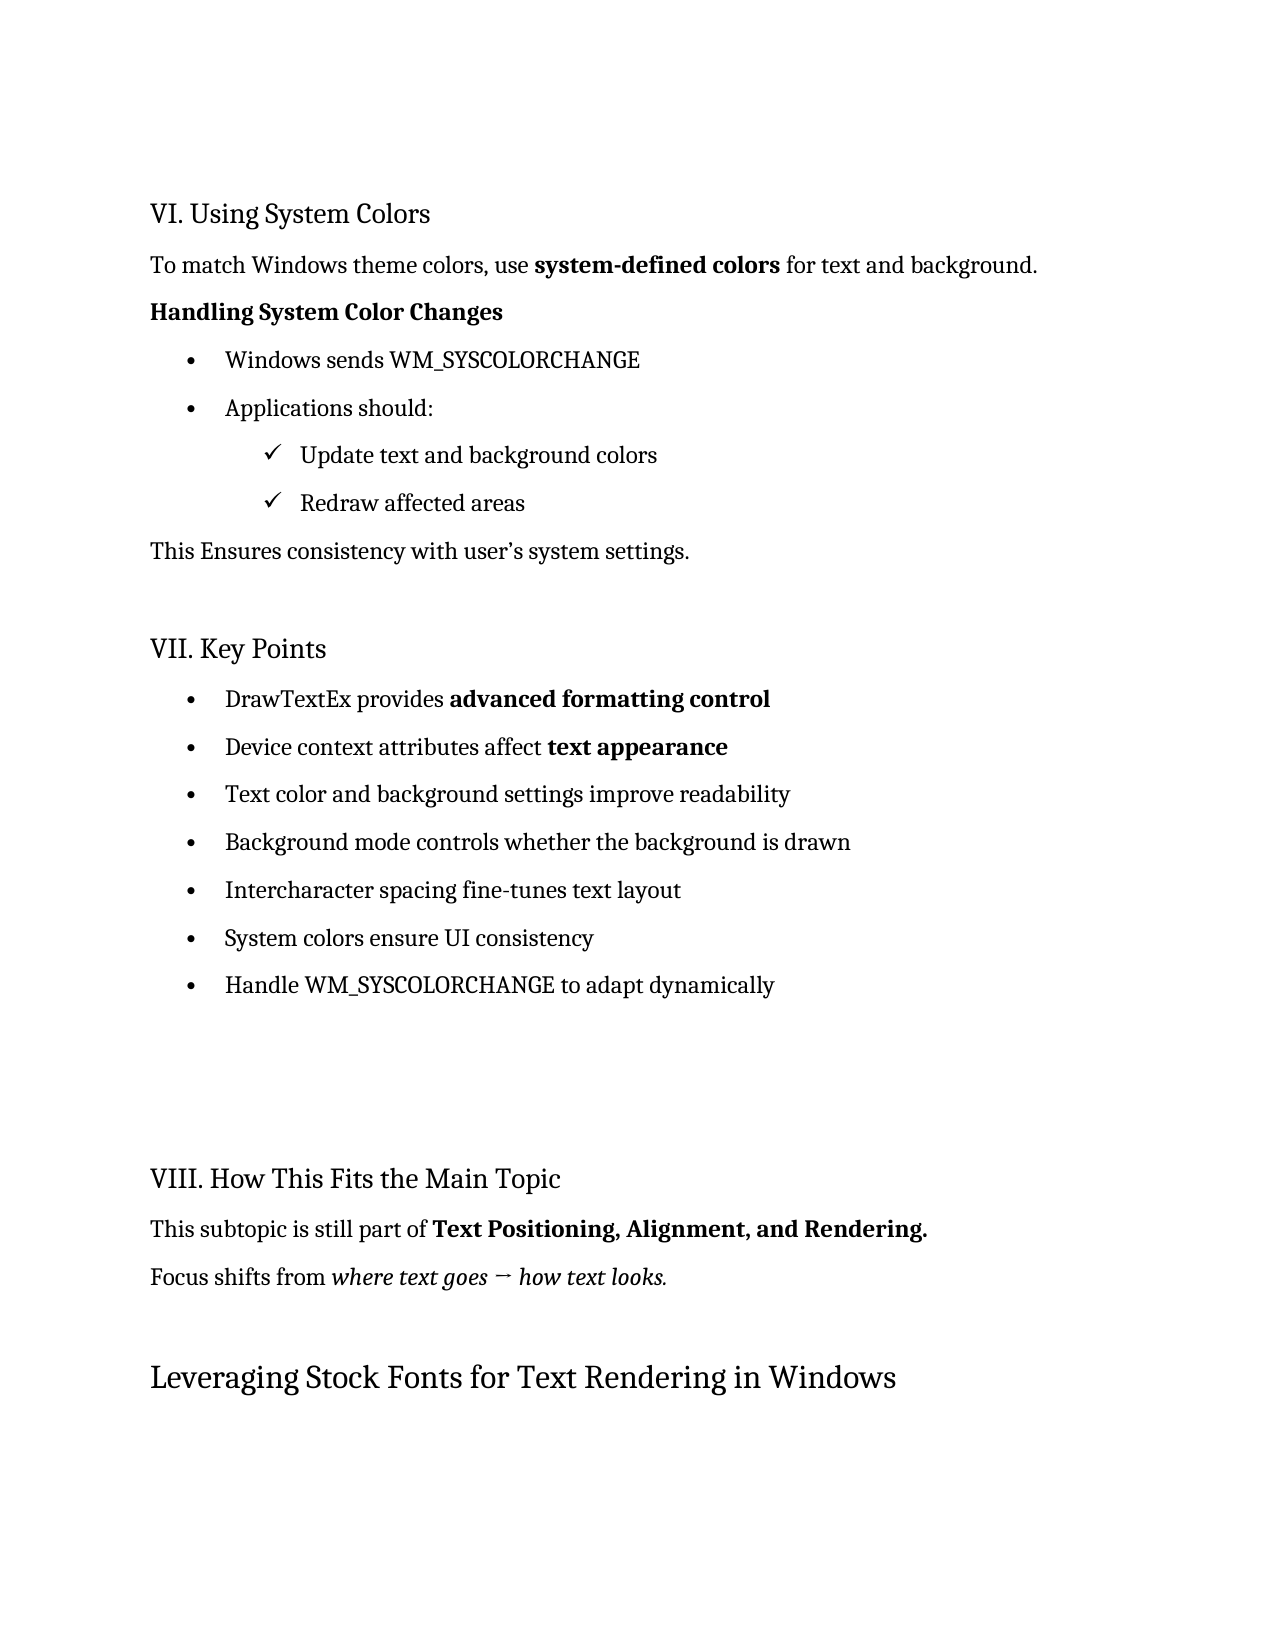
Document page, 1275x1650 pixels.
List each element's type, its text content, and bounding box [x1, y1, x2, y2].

list Text color and background settings improve readability [187, 780, 1125, 809]
text Leveraging Stock Fonts for Text Rendering in Windows [150, 1358, 1125, 1396]
text To match Windows theme colors, use system-defined colors for text and background. [150, 251, 1125, 279]
list DrawTextEx provides advanced formatting control [187, 685, 1125, 714]
text Focus shifts from where text goes → how text looks. [150, 1263, 1125, 1291]
list Background mode controls whether the background is drawn [187, 828, 1125, 857]
list Update text and background colors [262, 441, 1125, 470]
text This Ensures consistency with user’s system settings. [150, 537, 1125, 566]
list Device context attributes affect text appearance [187, 733, 1125, 761]
list Redraw affected areas [262, 489, 1125, 518]
list Intercharacter spacing fine-tunes text layout [187, 876, 1125, 904]
list System colors ensure UI consistency [187, 923, 1125, 952]
text Handling System Color Changes [150, 298, 1125, 327]
list Applications should: [187, 394, 1125, 422]
text VII. Key Points [150, 632, 1125, 666]
list Windows sends WM_SYSCOLORCHANGE [187, 346, 1125, 375]
list Handle WM_SYSCOLORCHANGE to adapt dynamically [187, 971, 1125, 1000]
text VIII. How This Fits the Main Topic [150, 1162, 1125, 1196]
text This subtopic is still part of Text Positioning, Alignment, and Rendering. [150, 1215, 1125, 1244]
text VI. Using System Colors [150, 198, 1125, 231]
